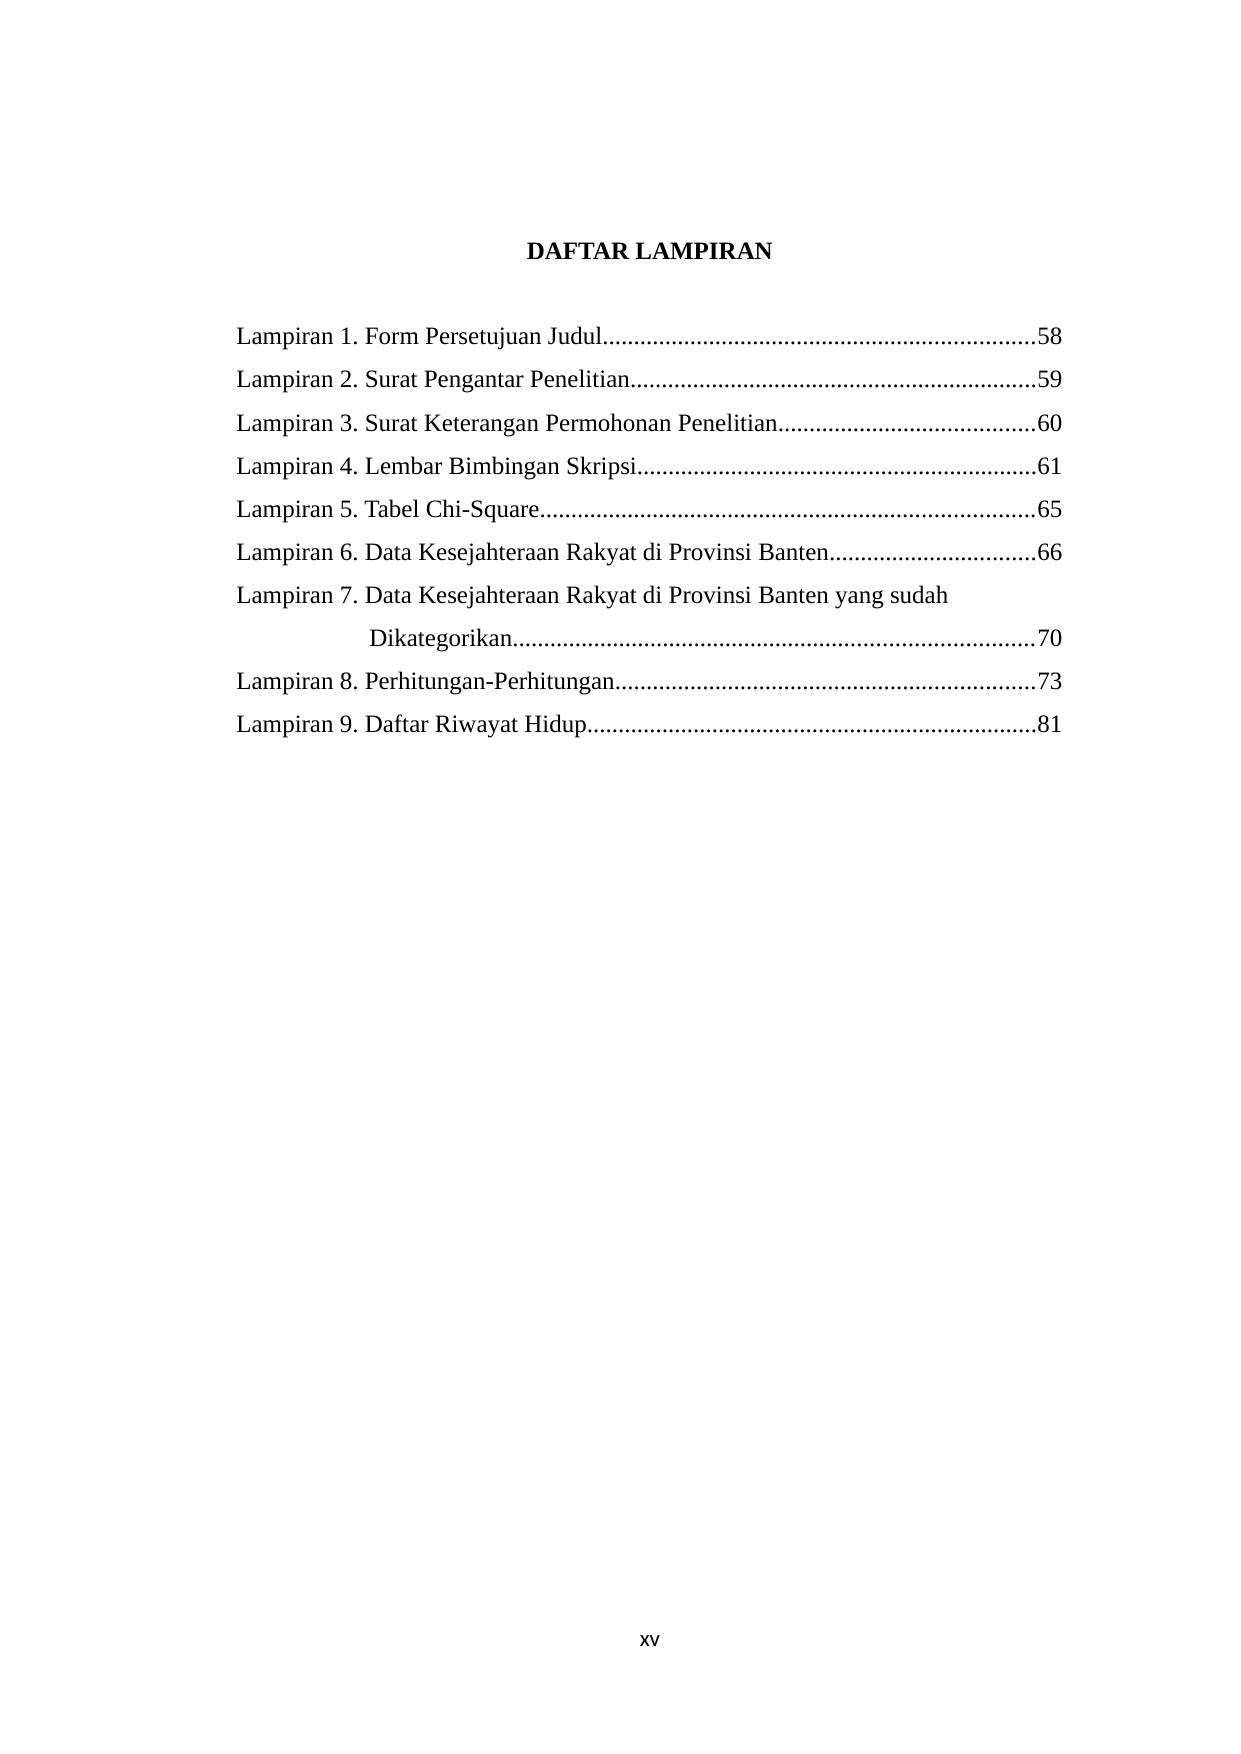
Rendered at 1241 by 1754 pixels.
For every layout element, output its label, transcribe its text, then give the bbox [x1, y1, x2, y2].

text Lampiran 1. Form Persetujuan Judul 58 [236, 321, 1063, 350]
text Lampiran 8. Perhitungan-Perhitungan 73 [236, 666, 1063, 695]
text Lampiran 9. Daftar Riwayat Hidup 81 [236, 709, 1063, 738]
text Lampiran 2. Surat Pengantar Penelitian 59 [236, 364, 1063, 393]
text Lampiran 4. Lembar Bimbingan Skripsi 61 [236, 451, 1063, 479]
text Lampiran 6. Data Kesejahteraan Rakyat di Provinsi Banten 66 [236, 537, 1063, 566]
text Lampiran 7. Data Kesejahteraan Rakyat di Provinsi Banten yang sudah Dikategorikan 70 [236, 580, 1063, 652]
subtitle DAFTAR LAMPIRAN [236, 236, 1063, 265]
text Lampiran 3. Surat Keterangan Permohonan Penelitian 60 [236, 408, 1063, 436]
text Lampiran 5. Tabel Chi-Square 65 [236, 494, 1063, 523]
